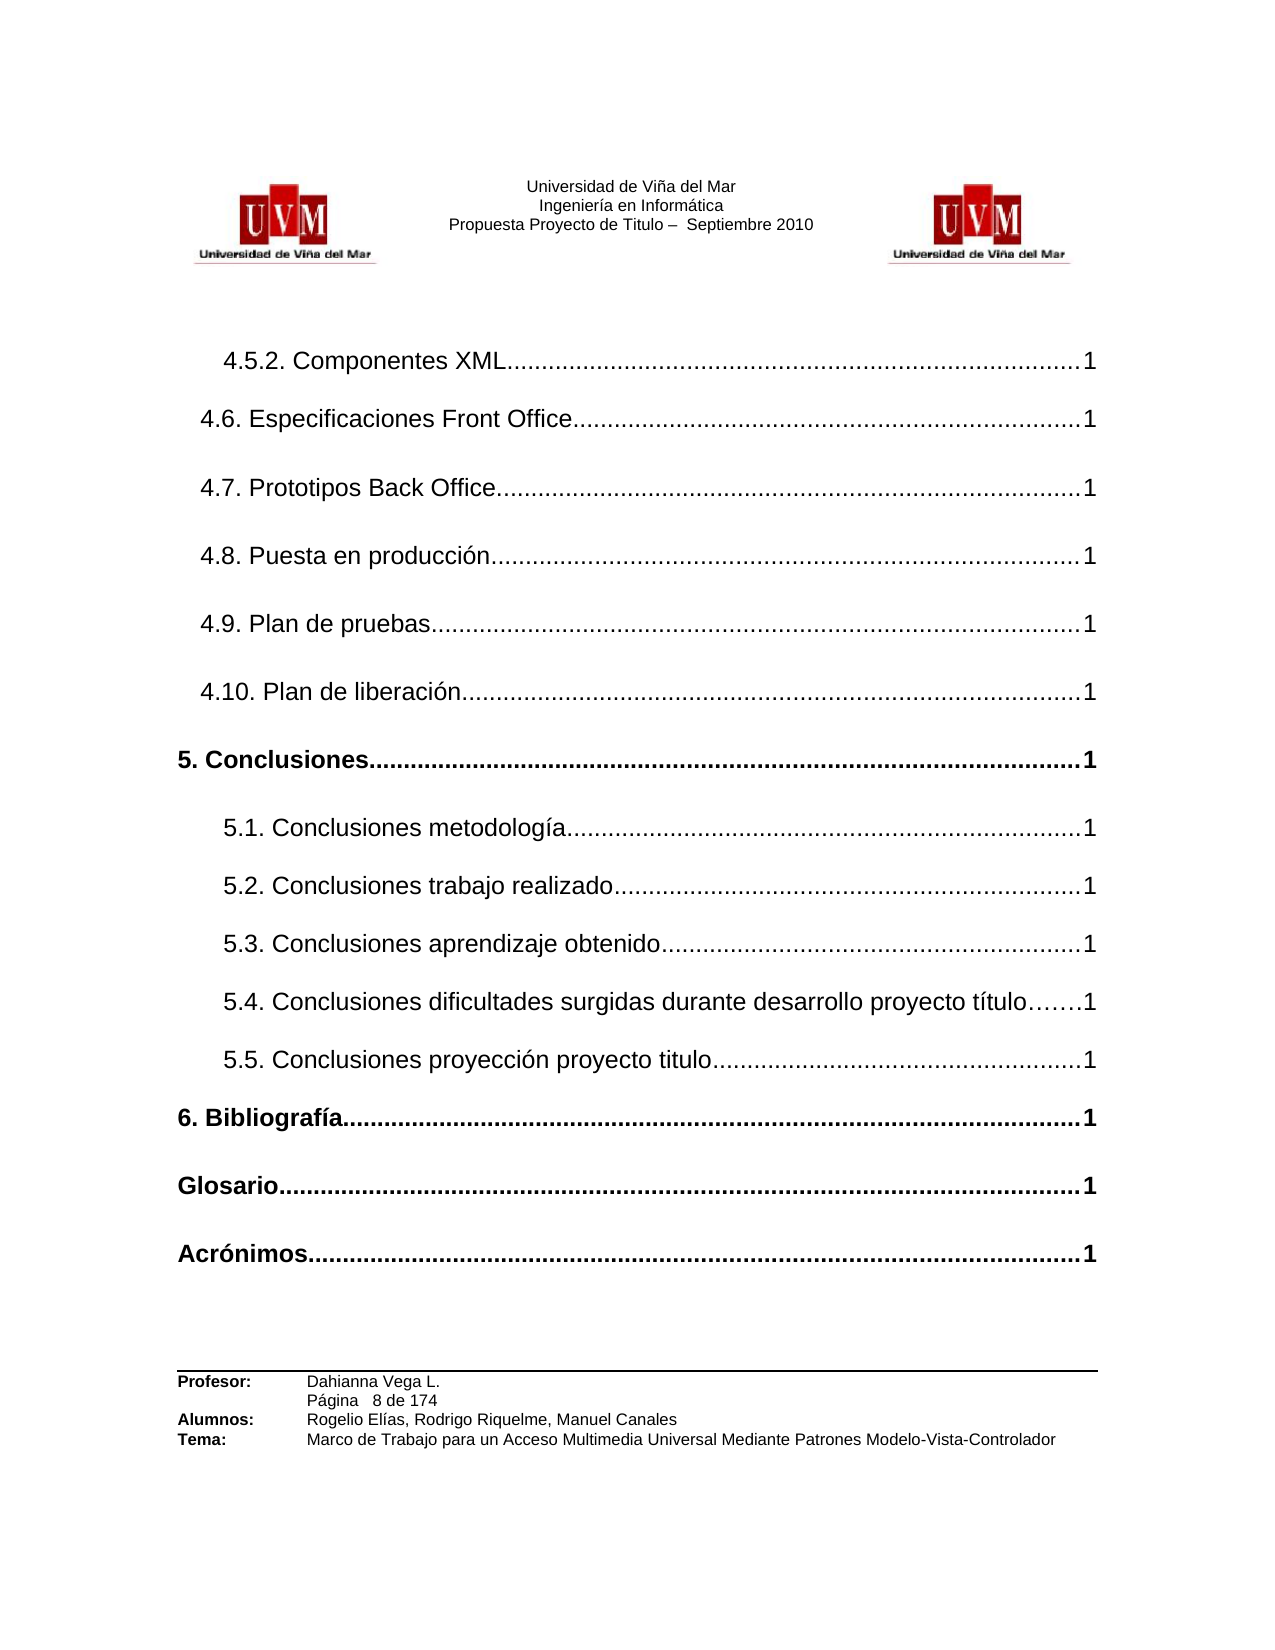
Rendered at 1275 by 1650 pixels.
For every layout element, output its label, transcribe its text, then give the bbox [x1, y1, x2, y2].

text 5.1. Conclusiones metodología 1 [223, 813, 1098, 842]
text Acrónimos 1 [177, 1239, 1098, 1268]
text 5.5. Conclusiones proyección proyecto titulo 1 [223, 1045, 1098, 1074]
text 4.9. Plan de pruebas 1 [200, 609, 1098, 637]
text 4.6. Especificaciones Front Office 1 [200, 404, 1098, 433]
text 4.7. Prototipos Back Office. 1 [200, 472, 1098, 501]
text 4.5.2. Componentes XML 1 [223, 346, 1098, 375]
text 5.3. Conclusiones aprendizaje obtenido 1 [223, 929, 1098, 958]
text Glosario 1 [177, 1171, 1098, 1200]
text 6. Bibliografía 1 [177, 1103, 1098, 1132]
text 5. Conclusiones 1 [177, 745, 1098, 774]
picture [177, 176, 390, 267]
text 4.10. Plan de liberación 1 [200, 677, 1098, 706]
text 4.8. Puesta en producción 1 [200, 541, 1098, 569]
text 5.2. Conclusiones trabajo realizado 1 [223, 871, 1098, 900]
picture [871, 176, 1084, 267]
text 5.4. Conclusiones dificultades surgidas durante desarrollo proyecto título 1 [223, 987, 1098, 1016]
